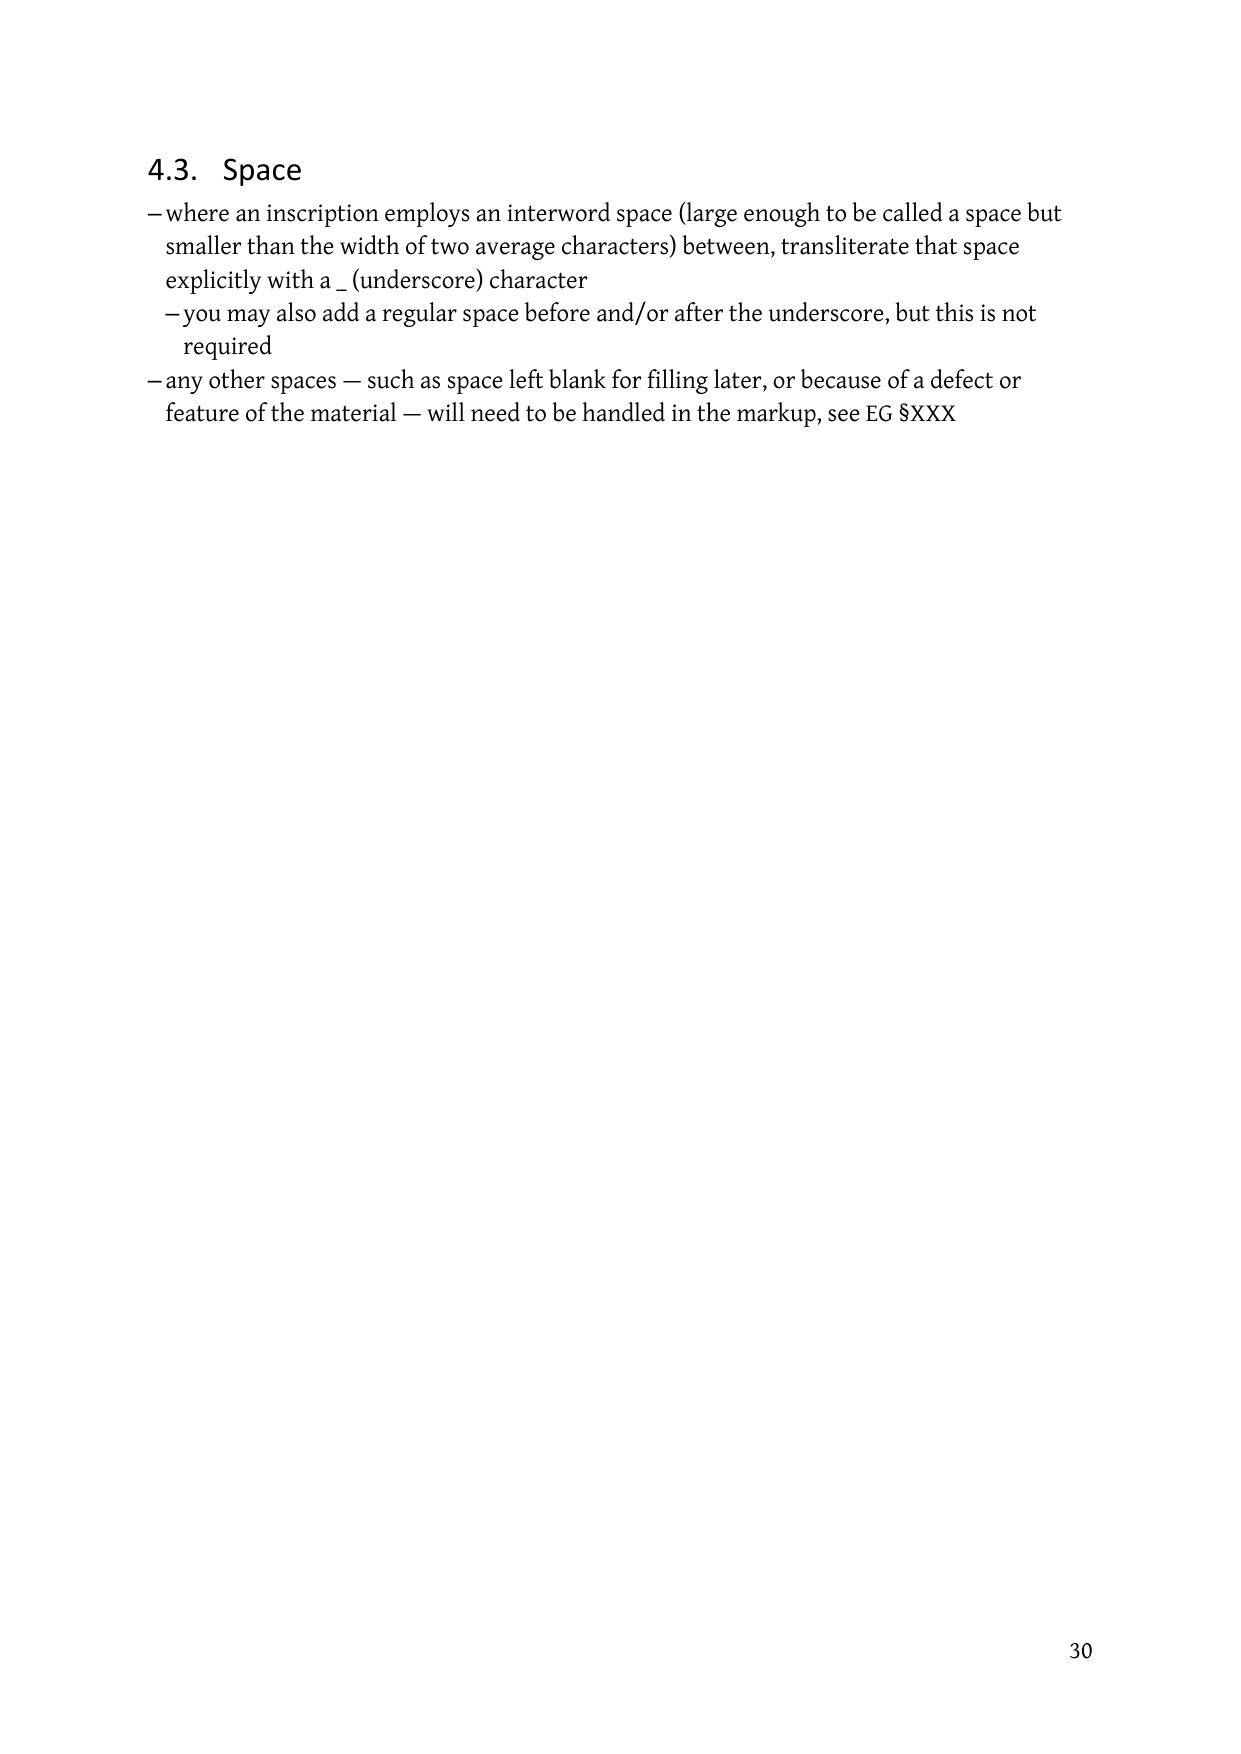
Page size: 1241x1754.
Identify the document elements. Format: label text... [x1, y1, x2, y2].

list any other spaces — such as space left blank for filling later, or because of a defect or feature of the material — will need to be handled in the markup, see EG §XXX [148, 361, 1092, 428]
list you may also add a regular space before and/or after the underscore, but this is not required [165, 295, 1092, 361]
subtitle Space [148, 148, 1092, 188]
list where an inscription employs an interword space (large enough to be called a space but smaller than the width of two average characters) between, transliterate that space explicitly with a _ (underscore) character [148, 195, 1092, 295]
